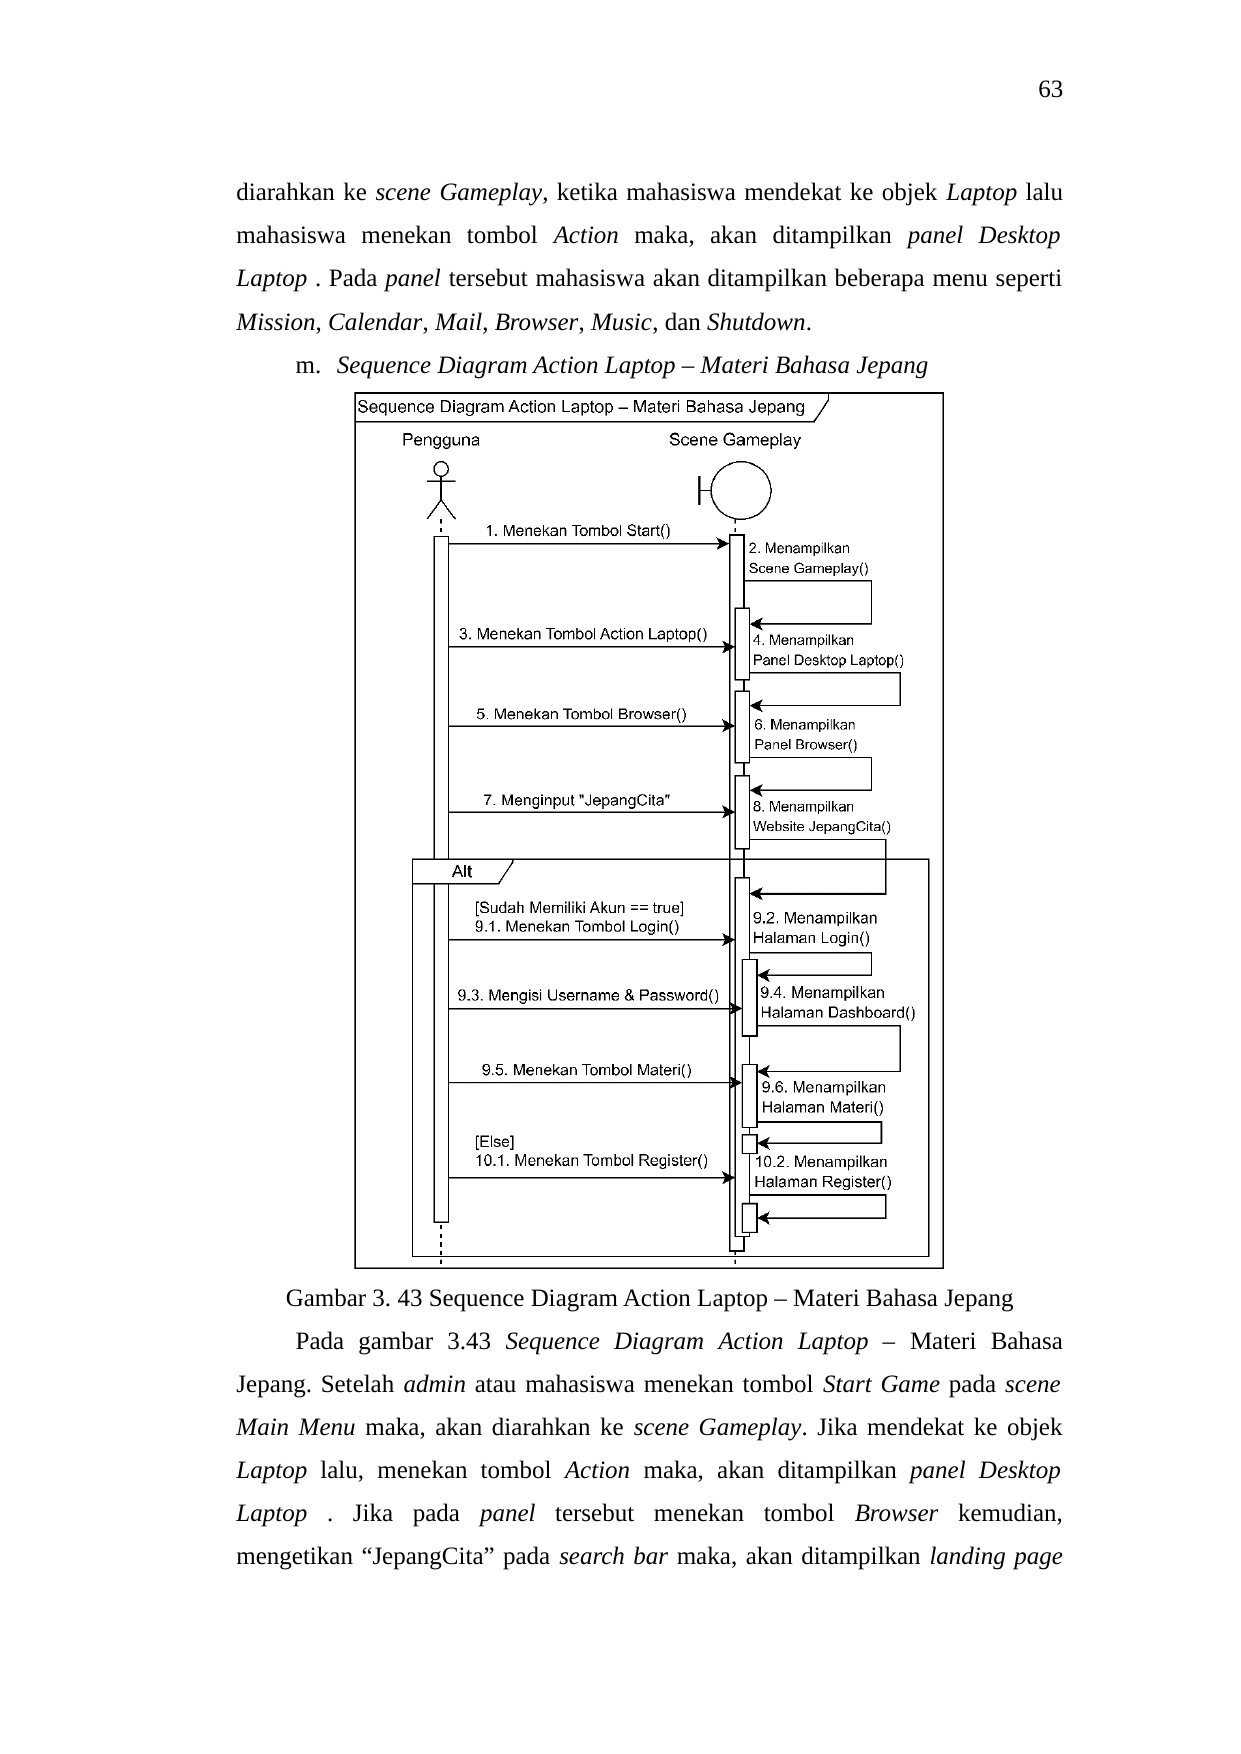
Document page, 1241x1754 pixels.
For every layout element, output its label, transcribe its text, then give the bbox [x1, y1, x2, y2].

picture [354, 392, 945, 1269]
list Sequence Diagram Action Laptop – Materi Bahasa Jepang [295, 350, 1063, 378]
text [236, 1326, 1063, 1570]
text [236, 177, 1063, 335]
text Gambar 3. 43 Sequence Diagram Action Laptop – Materi Bahasa Jepang [236, 1283, 1063, 1311]
